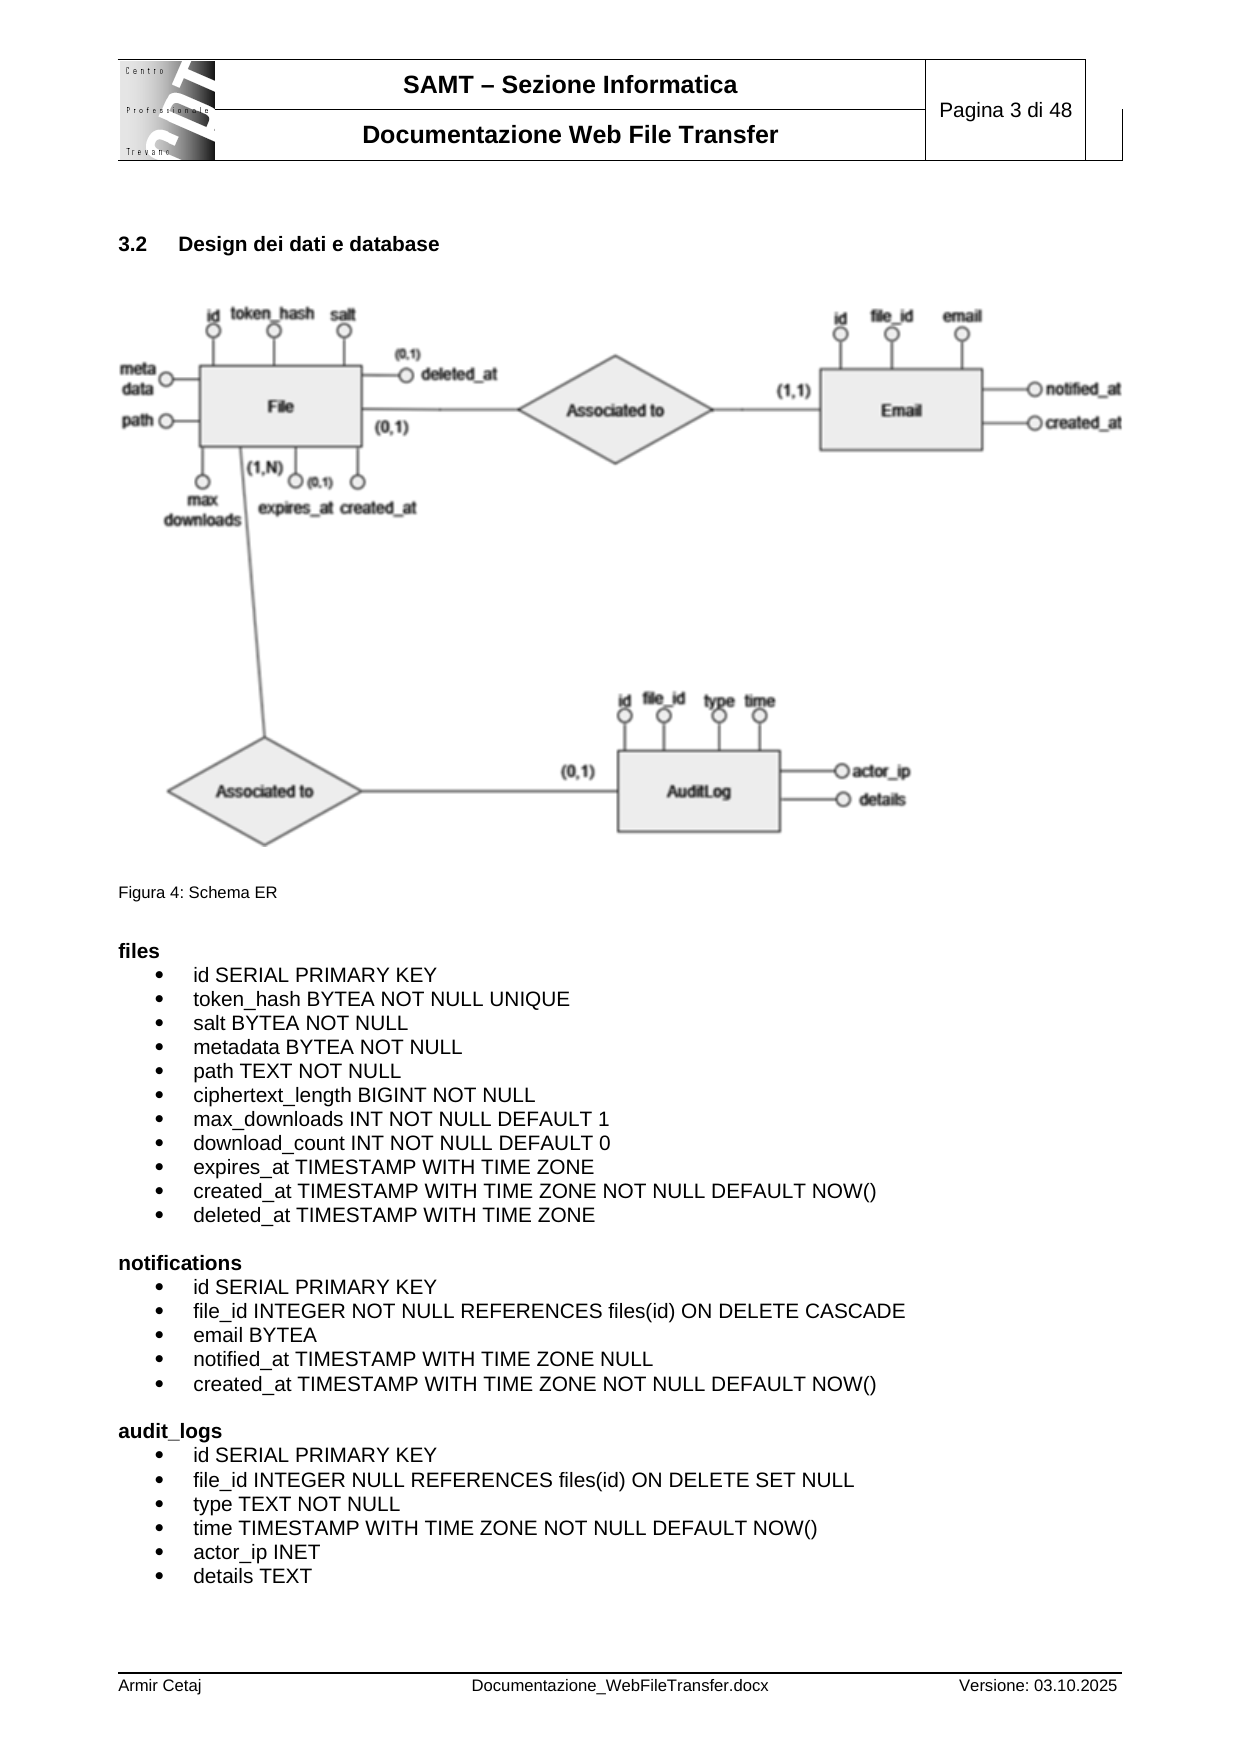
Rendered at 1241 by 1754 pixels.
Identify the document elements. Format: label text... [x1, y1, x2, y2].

list file_id INTEGER NOT NULL REFERENCES files(id) ON DELETE CASCADE [156, 1299, 1122, 1323]
list id SERIAL PRIMARY KEY [156, 1443, 1122, 1467]
list id SERIAL PRIMARY KEY [156, 1275, 1122, 1299]
list ciphertext_length BIGINT NOT NULL [156, 1083, 1122, 1107]
list token_hash BYTEA NOT NULL UNIQUE [156, 987, 1122, 1011]
list path TEXT NOT NULL [156, 1059, 1122, 1083]
text files [118, 938, 1122, 962]
list time TIMESTAMP WITH TIME ZONE NOT NULL DEFAULT NOW() [156, 1516, 1122, 1539]
list salt BYTEA NOT NULL [156, 1011, 1122, 1035]
subtitle Design dei dati e database [118, 232, 1122, 256]
list file_id INTEGER NULL REFERENCES files(id) ON DELETE SET NULL [156, 1467, 1122, 1491]
list notified_at TIMESTAMP WITH TIME ZONE NULL [156, 1347, 1122, 1371]
list type TEXT NOT NULL [156, 1491, 1122, 1516]
list id SERIAL PRIMARY KEY [156, 962, 1122, 987]
list email BYTEA [156, 1323, 1122, 1347]
list download_count INT NOT NULL DEFAULT 0 [156, 1131, 1122, 1155]
text audit_logs [118, 1419, 1122, 1443]
text notifications [118, 1251, 1122, 1275]
list max_downloads INT NOT NULL DEFAULT 1 [156, 1107, 1122, 1131]
list metadata BYTEA NOT NULL [156, 1035, 1122, 1059]
text Figura 4: Schema ER [118, 883, 1122, 902]
list created_at TIMESTAMP WITH TIME ZONE NOT NULL DEFAULT NOW() [156, 1371, 1122, 1395]
picture [118, 60, 215, 160]
list details TEXT [156, 1564, 1122, 1588]
list created_at TIMESTAMP WITH TIME ZONE NOT NULL DEFAULT NOW() [156, 1179, 1122, 1203]
list deleted_at TIMESTAMP WITH TIME ZONE [156, 1203, 1122, 1227]
list expires_at TIMESTAMP WITH TIME ZONE [156, 1155, 1122, 1179]
list actor_ip INET [156, 1539, 1122, 1564]
picture [118, 304, 1123, 847]
